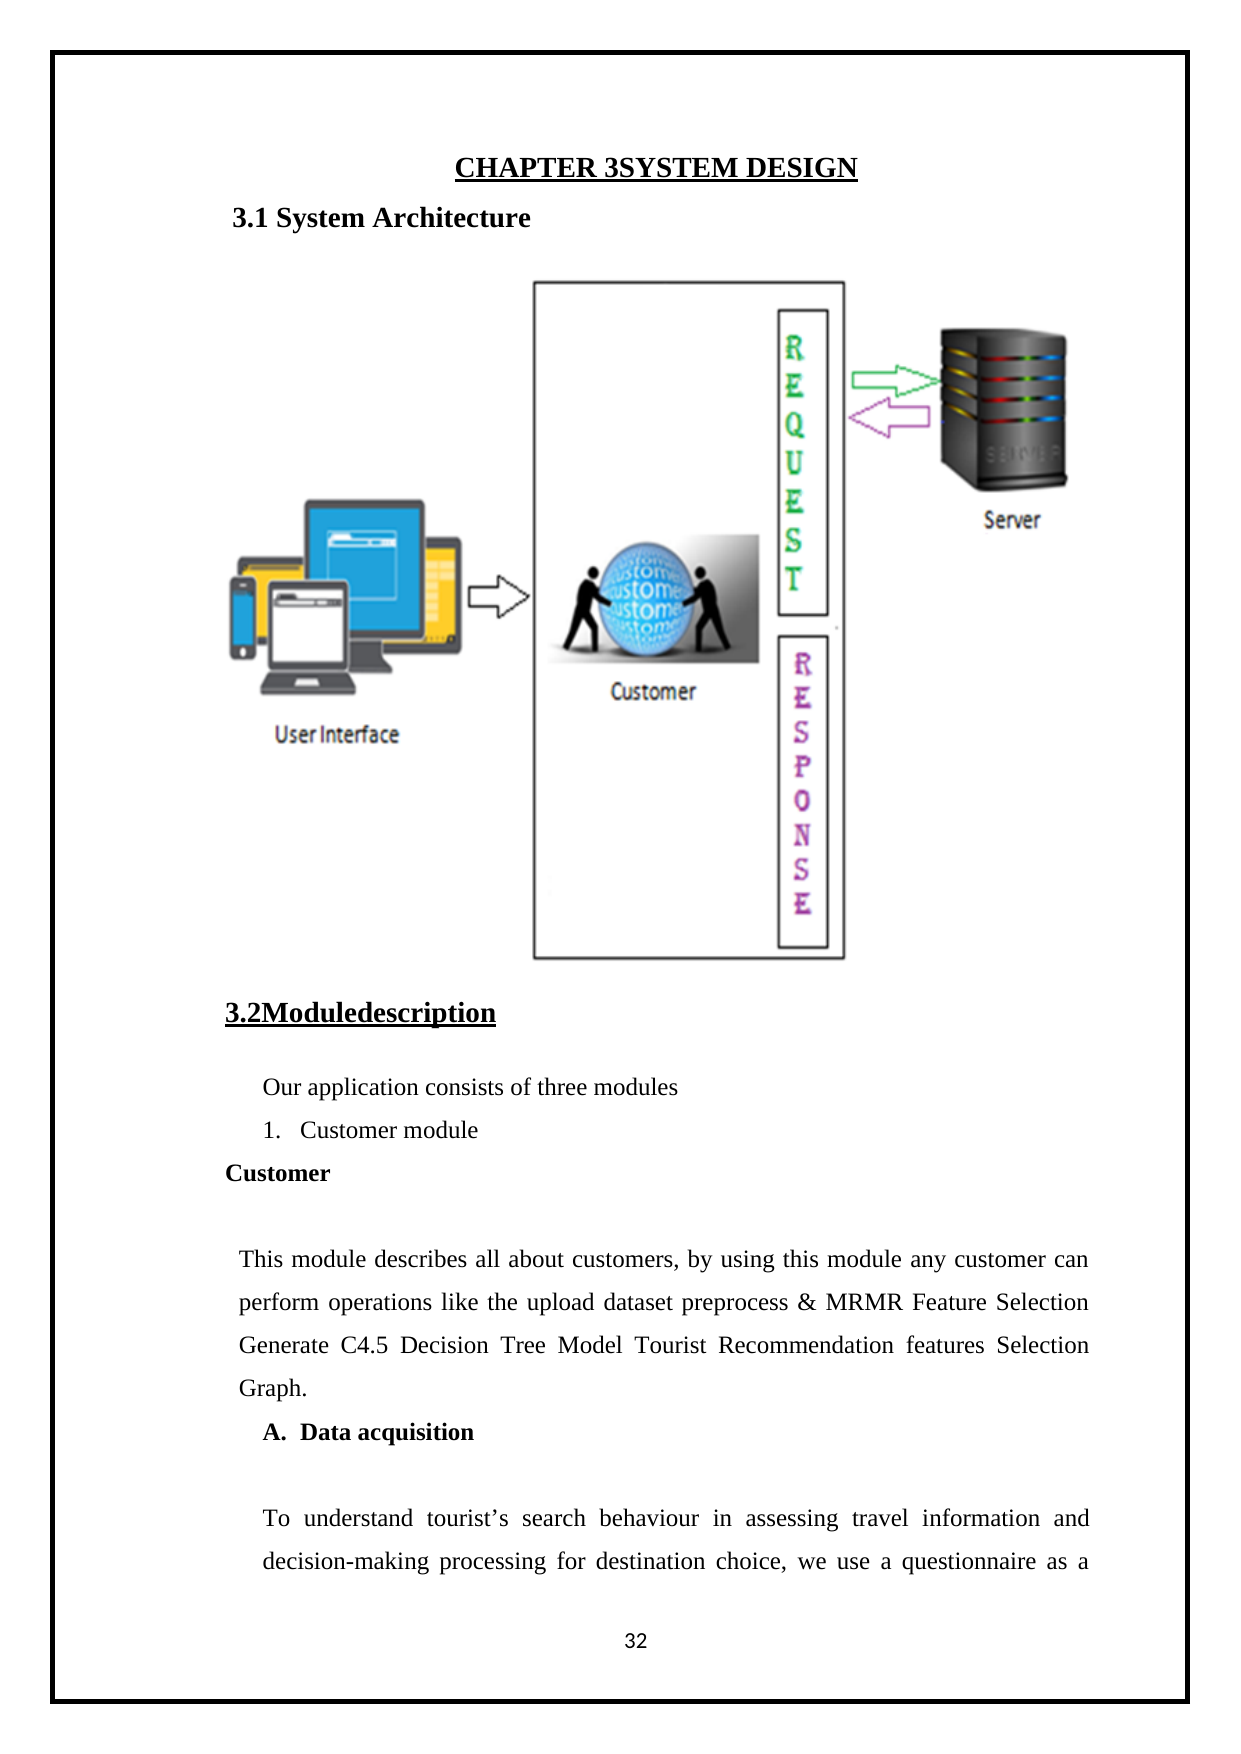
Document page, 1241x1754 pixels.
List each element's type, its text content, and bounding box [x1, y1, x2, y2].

text 3.1 System Architecture [225, 200, 1087, 234]
subtitle CHAPTER 3SYSTEM DESIGN [225, 150, 1087, 183]
text 3.2Moduledescription [225, 995, 1087, 1028]
text Customer [225, 1158, 1090, 1187]
picture [224, 243, 1091, 973]
text Our application consists of three modules [225, 1072, 1090, 1100]
list Customer module [262, 1115, 1090, 1143]
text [262, 1503, 1090, 1575]
list This module describes all about customers, by using this module any customer can perform operations like the upload dataset preprocess & MRMR Feature Selection Generate C4.5 Decision Tree Model Tourist Recommendation features Selection Graph. [239, 1244, 1090, 1402]
list Data acquisition [262, 1417, 1090, 1445]
